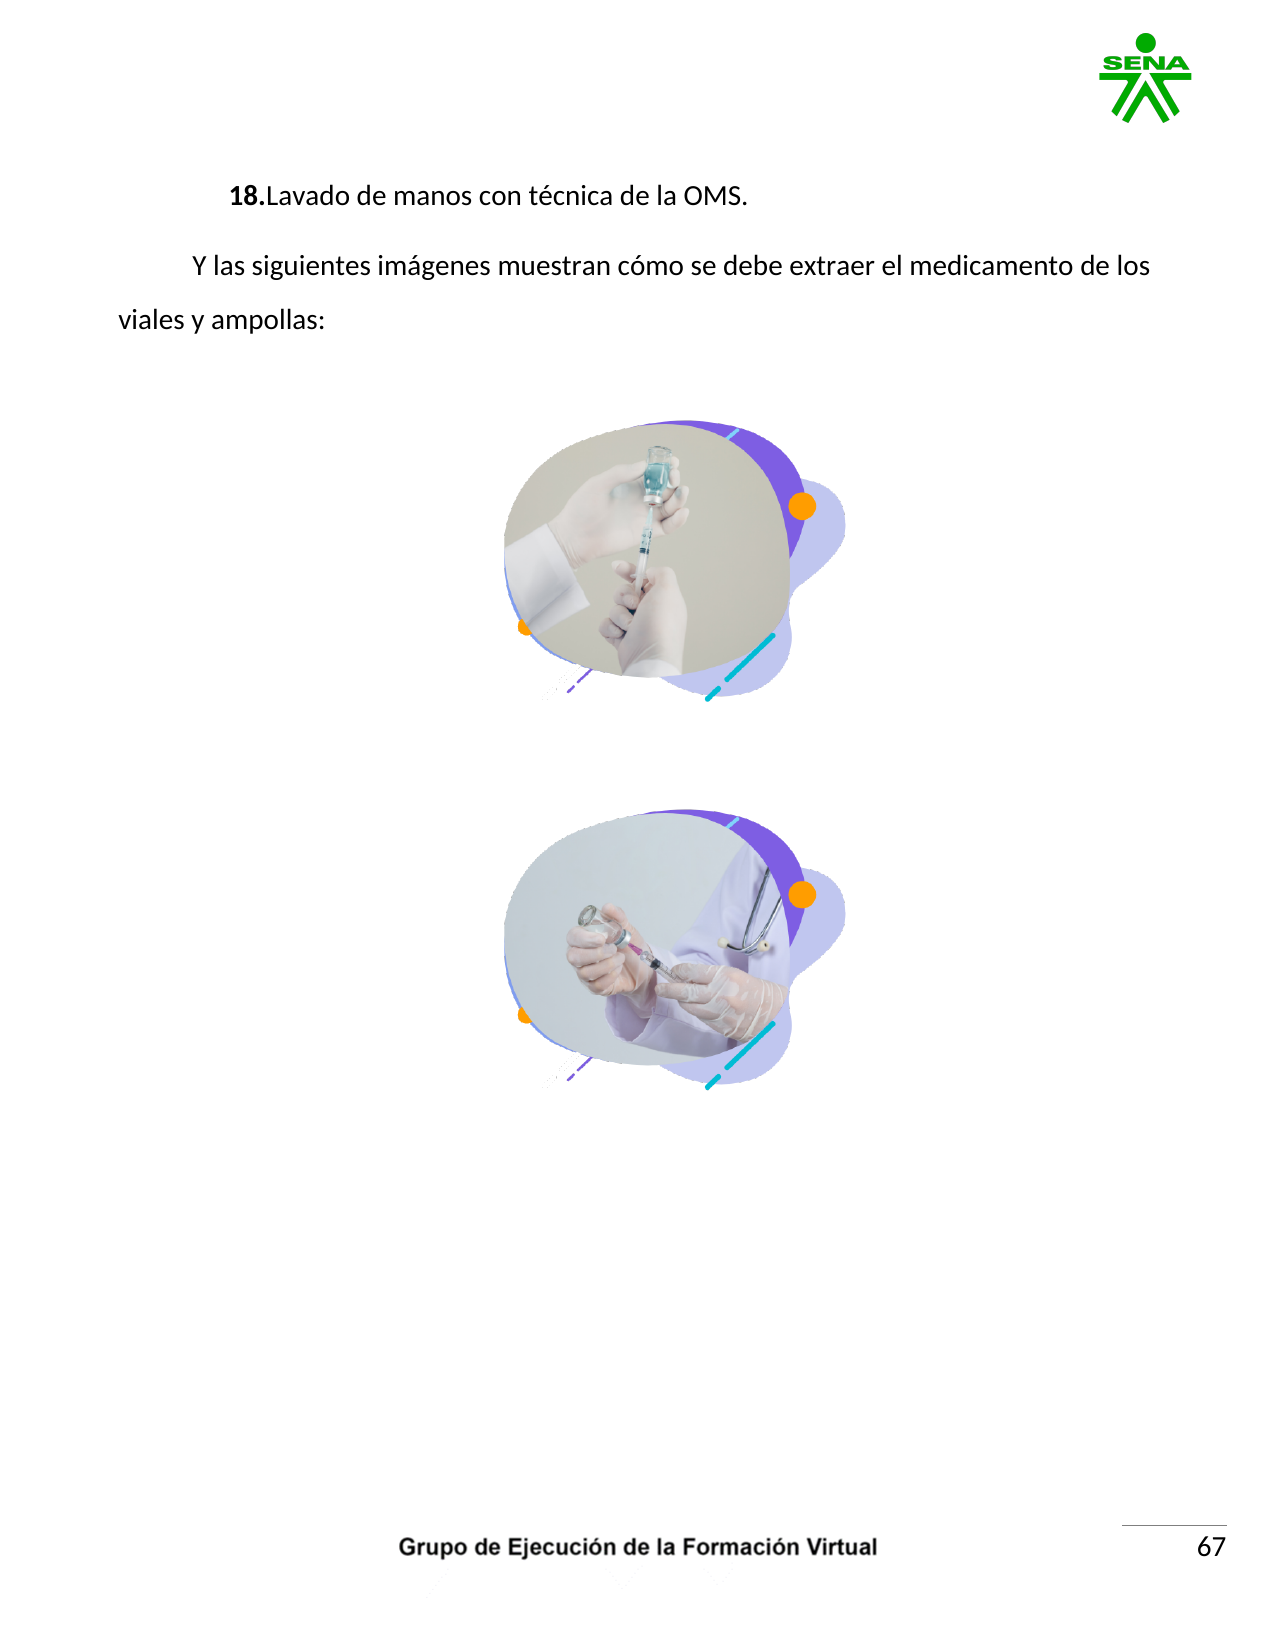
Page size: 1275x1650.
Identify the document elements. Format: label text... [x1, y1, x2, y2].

picture [497, 759, 852, 1114]
picture [497, 370, 852, 726]
text Y las siguientes imágenes muestran cómo se debe extraer el medicamento de los viales y ampollas: [118, 247, 1157, 336]
picture [1099, 33, 1192, 123]
picture [0, 1486, 1275, 1598]
list Lavado de manos con técnica de la OMS. [228, 177, 1157, 213]
